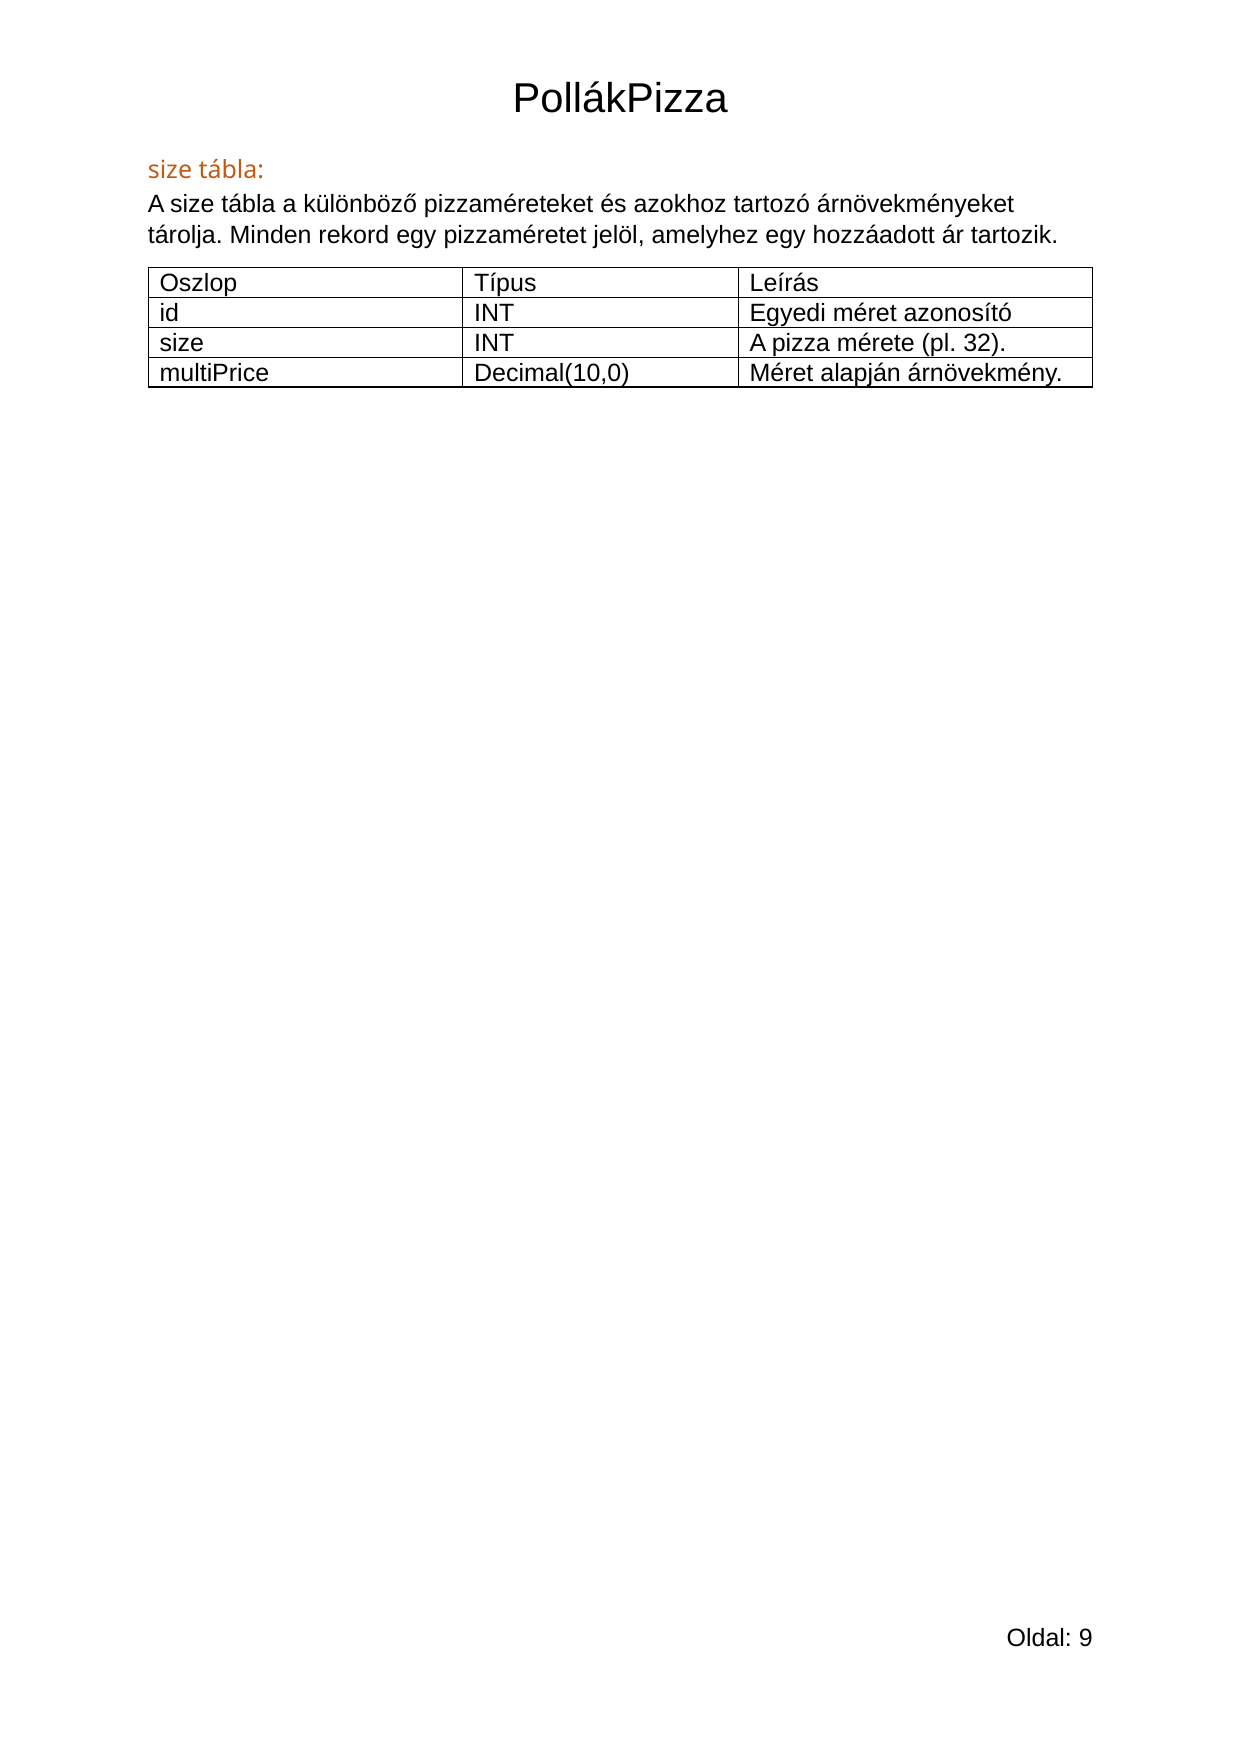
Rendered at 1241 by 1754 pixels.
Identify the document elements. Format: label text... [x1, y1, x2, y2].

table_header Típus [463, 268, 738, 297]
text A size tábla a különböző pizzaméreteket és azokhoz tartozó árnövekményeket tárolja. Minden rekord egy pizzaméretet jelöl, amelyhez egy hozzáadott ár tartozik. [148, 188, 1093, 248]
table_cell INT [463, 328, 738, 357]
table_header Oszlop [149, 268, 462, 297]
table_cell INT [463, 298, 738, 327]
table_cell Decimal(10,0) [463, 358, 738, 386]
table_cell Egyedi méret azonosító [739, 298, 1092, 327]
subtitle size tábla: [148, 152, 1093, 186]
table_cell A pizza mérete (pl. 32). [739, 328, 1092, 357]
table_cell id [149, 298, 462, 327]
table_cell size [149, 328, 462, 357]
table_cell Méret alapján árnövekmény. [739, 358, 1092, 386]
table_header Leírás [739, 268, 1092, 297]
table_cell multiPrice [149, 358, 462, 386]
